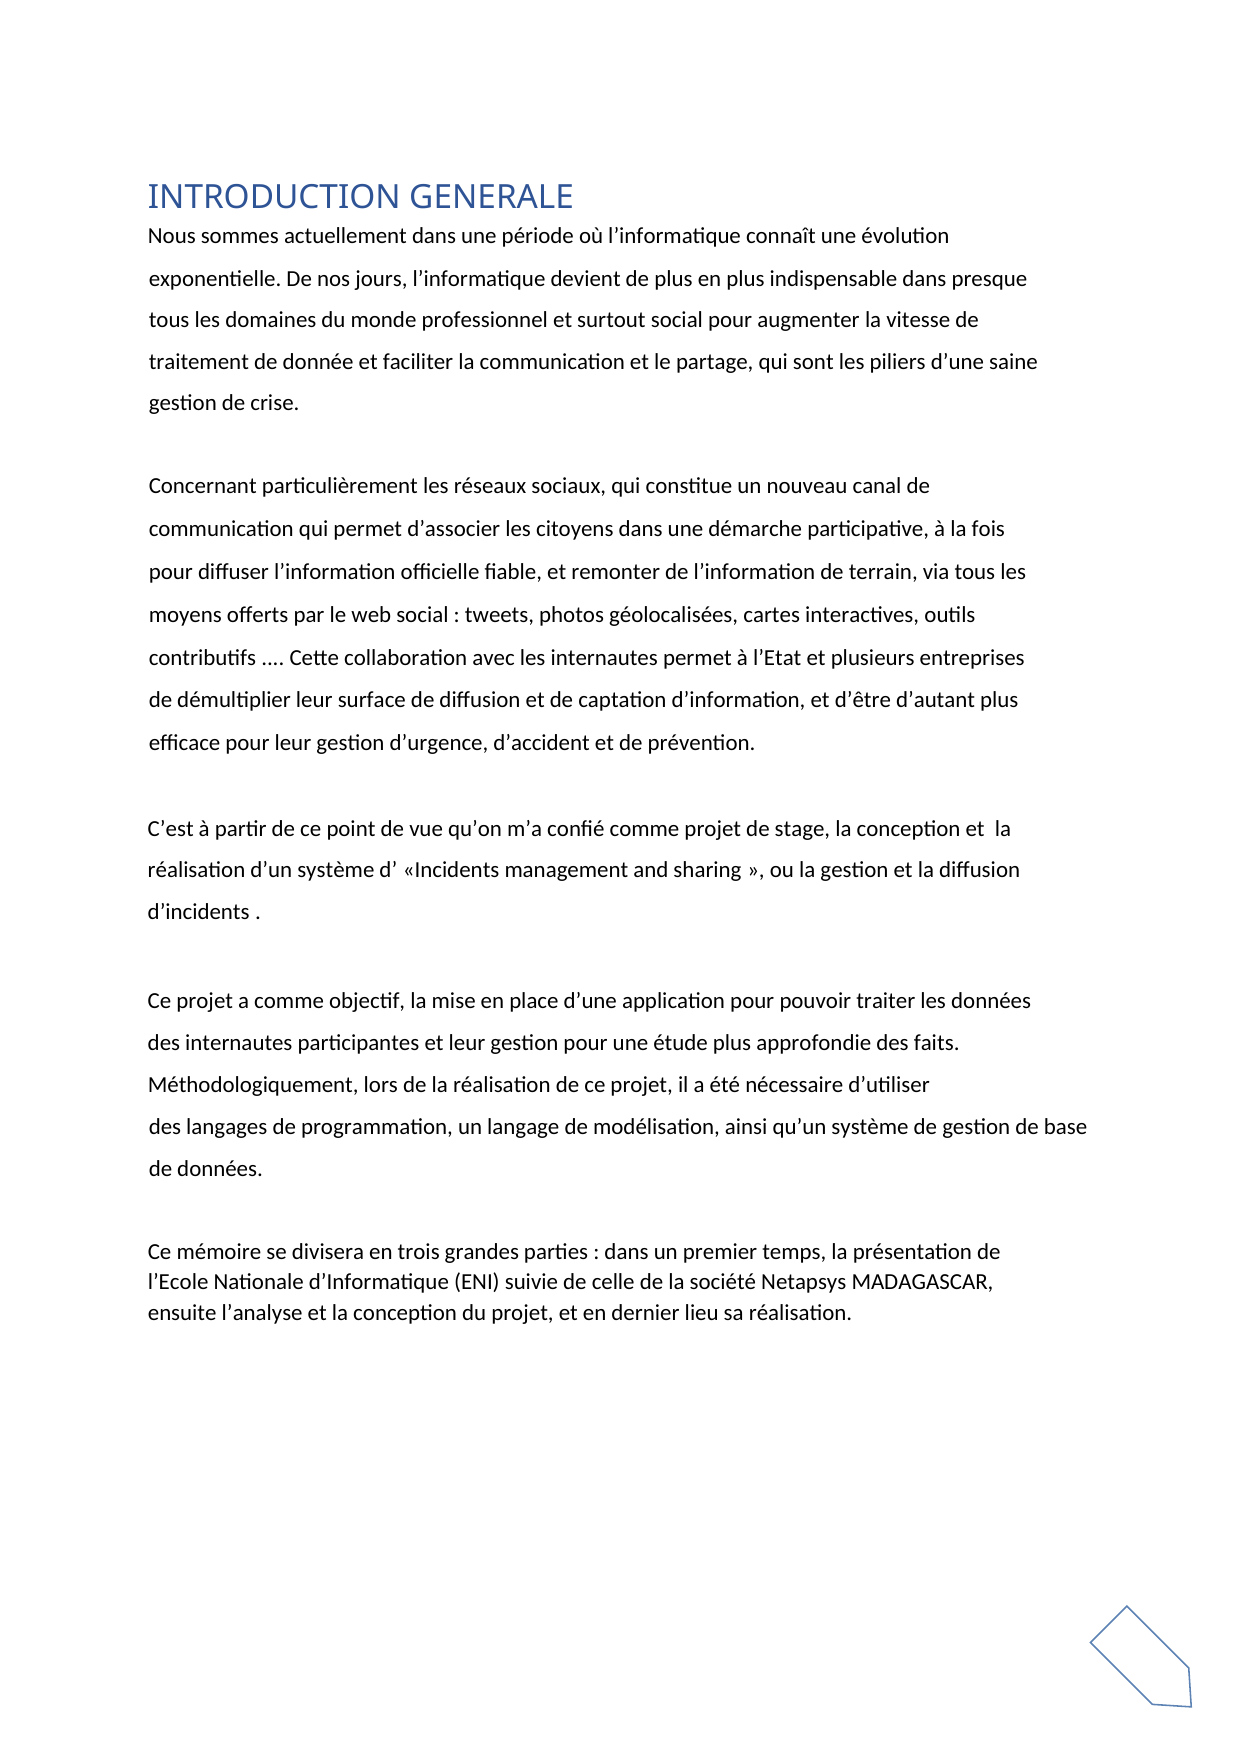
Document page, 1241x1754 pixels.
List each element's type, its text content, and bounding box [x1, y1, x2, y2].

text exponentielle. De nos jours, l’informatique devient de plus en plus indispensable dans presque tous les domaines du monde professionnel et surtout social pour augmenter la vitesse de traitement de donnée et faciliter la communication et le partage, qui sont les piliers d’une saine gestion de crise. [148, 264, 1044, 416]
text Nous sommes actuellement dans une période où l’informatique connaît une évolution [148, 222, 1044, 249]
text Ce projet a comme objectif, la mise en place d’une application pour pouvoir traiter les données des internautes participantes et leur gestion pour une étude plus approfondie des faits. [147, 987, 1044, 1056]
text des langages de programmation, un langage de modélisation, ainsi qu’un système de gestion de base de données. [148, 1112, 1091, 1182]
text Méthodologiquement, lors de la réalisation de ce projet, il a été nécessaire d’utiliser [148, 1070, 1044, 1098]
text Concernant particulièrement les réseaux sociaux, qui constitue un nouveau canal de communication qui permet d’associer les citoyens dans une démarche participative, à la fois pour diffuser l’information officielle fiable, et remonter de l’information de terrain, via tous les moyens offerts par le web social : tweets, photos géolocalisées, cartes interactives, outils contributifs .... Cette collaboration avec les internautes permet à l’Etat et plusieurs entreprises de démultiplier leur surface de diffusion et de captation d’information, et d’être d’autant plus efficace pour leur gestion d’urgence, d’accident et de prévention. [148, 471, 1043, 756]
text Ce mémoire se divisera en trois grandes parties : dans un premier temps, la présentation de l’Ecole Nationale d’Informatique (ENI) suivie de celle de la société Netapsys MADAGASCAR, ensuite l’analyse et la conception du projet, et en dernier lieu sa réalisation. [148, 1237, 1044, 1326]
subtitle INTRODUCTION GENERALE [148, 173, 1093, 218]
text C’est à partir de ce point de vue qu’on m’a confié comme projet de stage, la conception et la réalisation d’un système d’ «Incidents management and sharing », ou la gestion et la diffusion d’incidents . [147, 814, 1043, 925]
